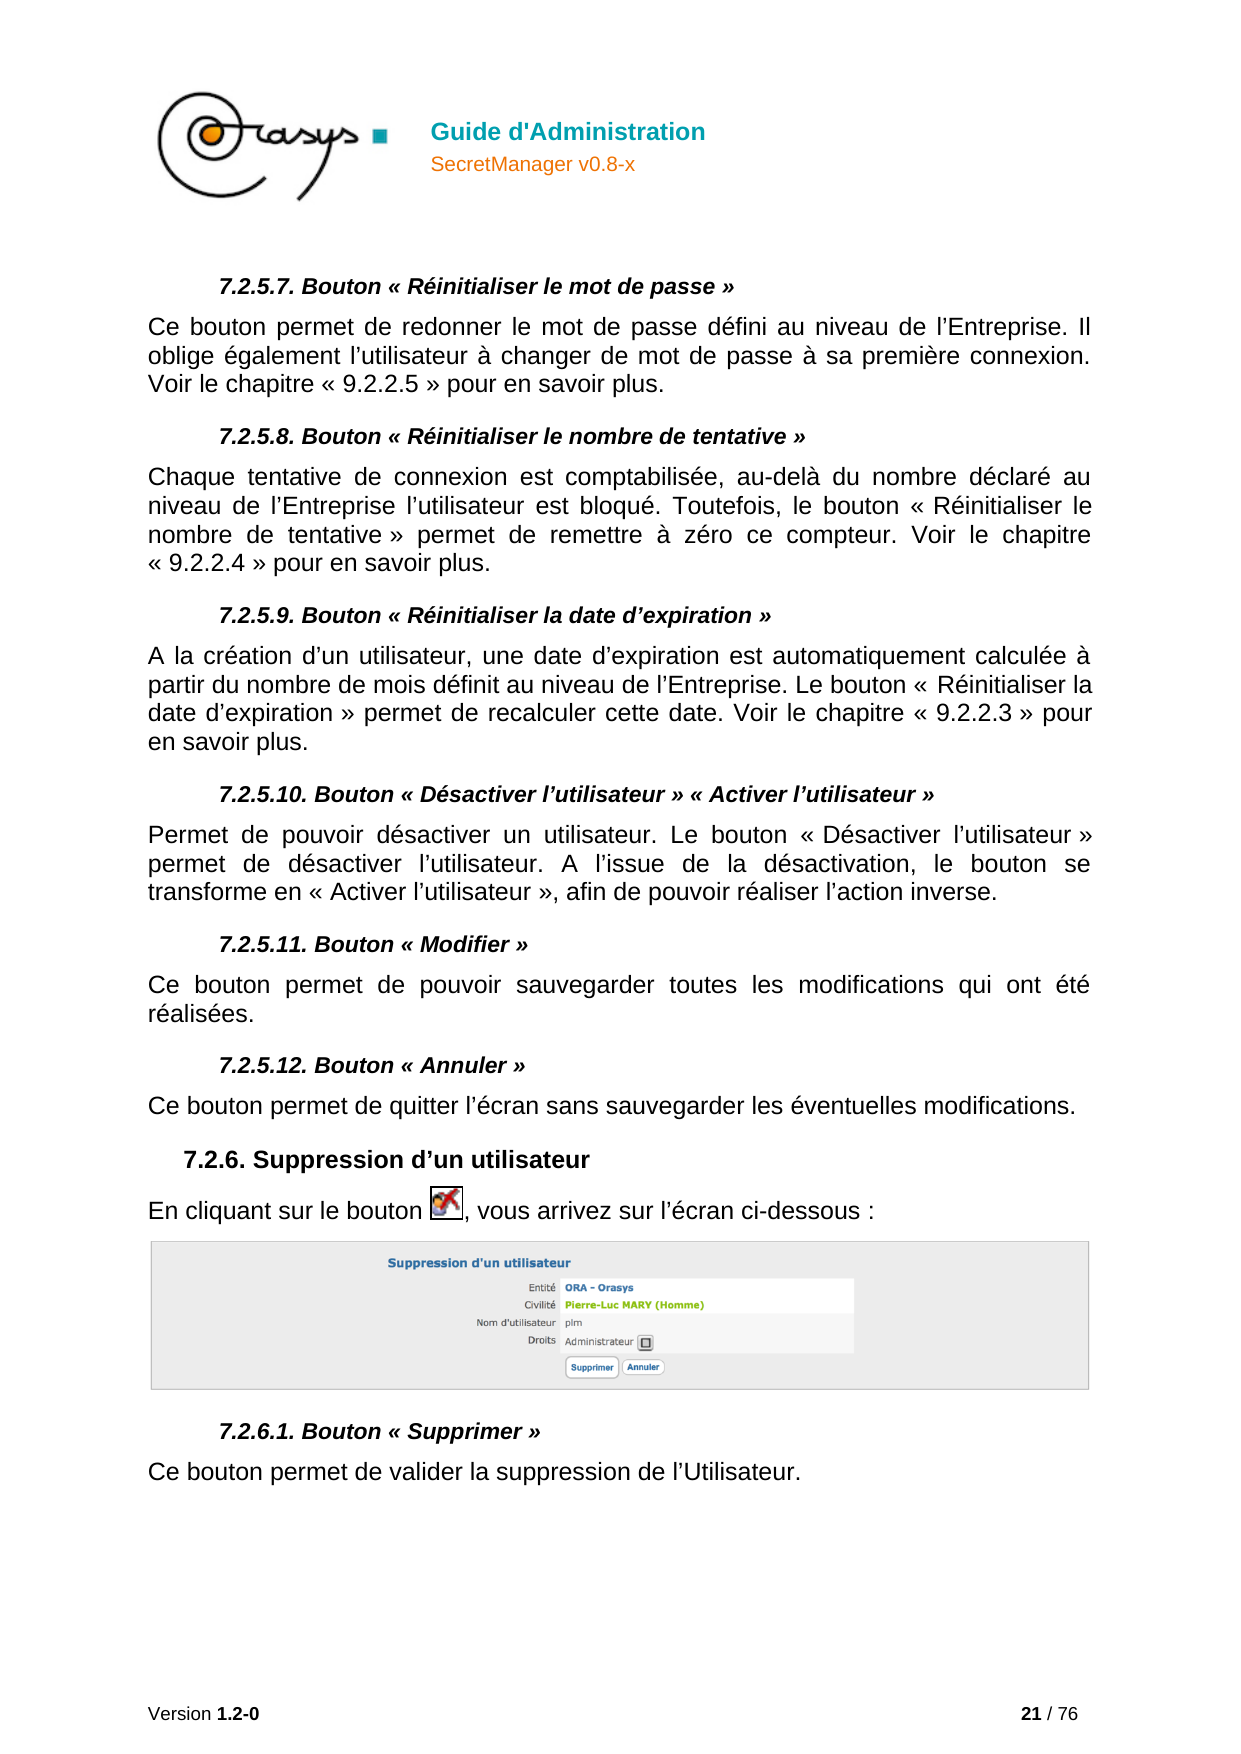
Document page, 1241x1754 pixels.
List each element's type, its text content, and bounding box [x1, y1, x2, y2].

subtitle Bouton « Réinitialiser la date d’expiration » [218, 602, 1092, 628]
subtitle Suppression d’un utilisateur [183, 1145, 1092, 1174]
picture [432, 1188, 462, 1218]
text Ce bouton permet de quitter l’écran sans sauvegarder les éventuelles modifications. [148, 1091, 1092, 1120]
text Ce bouton permet de redonner le mot de passe défini au niveau de l’Entreprise. Il oblige également l’utilisateur à changer de mot de passe à sa première connexion. Voir le chapitre « 9.2.2.5 » pour en savoir plus. [148, 312, 1092, 398]
subtitle Bouton « Désactiver l’utilisateur » « Activer l’utilisateur » [218, 781, 1092, 807]
text Permet de pouvoir désactiver un utilisateur. Le bouton « Désactiver l’utilisateur » permet de désactiver l’utilisateur. A l’issue de la désactivation, le bouton se transforme en « Activer l’utilisateur », afin de pouvoir réaliser l’action inverse. [148, 820, 1092, 906]
picture [148, 1237, 1092, 1393]
subtitle Bouton « Réinitialiser le nombre de tentative » [218, 423, 1092, 449]
subtitle Bouton « Modifier » [218, 931, 1092, 957]
picture [147, 80, 408, 220]
subtitle Bouton « Supprimer » [218, 1418, 1092, 1444]
text Ce bouton permet de valider la suppression de l’Utilisateur. [148, 1457, 1092, 1486]
text Chaque tentative de connexion est comptabilisée, au-delà du nombre déclaré au niveau de l’Entreprise l’utilisateur est bloqué. Toutefois, le bouton « Réinitialiser le nombre de tentative » permet de remettre à zéro ce compteur. Voir le chapitre « 9.2.2.4 » pour en savoir plus. [148, 462, 1092, 577]
text A la création d’un utilisateur, une date d’expiration est automatiquement calculée à partir du nombre de mois définit au niveau de l’Entreprise. Le bouton « Réinitialiser la date d’expiration » permet de recalculer cette date. Voir le chapitre « 9.2.2.3 » pour en savoir plus. [148, 641, 1092, 756]
subtitle Bouton « Annuler » [218, 1052, 1092, 1079]
subtitle Bouton « Réinitialiser le mot de passe » [218, 273, 1092, 299]
text En cliquant sur le bouton , vous arrivez sur l’écran ci-dessous : [148, 1186, 1092, 1225]
text Ce bouton permet de pouvoir sauvegarder toutes les modifications qui ont été réalisées. [148, 970, 1092, 1027]
